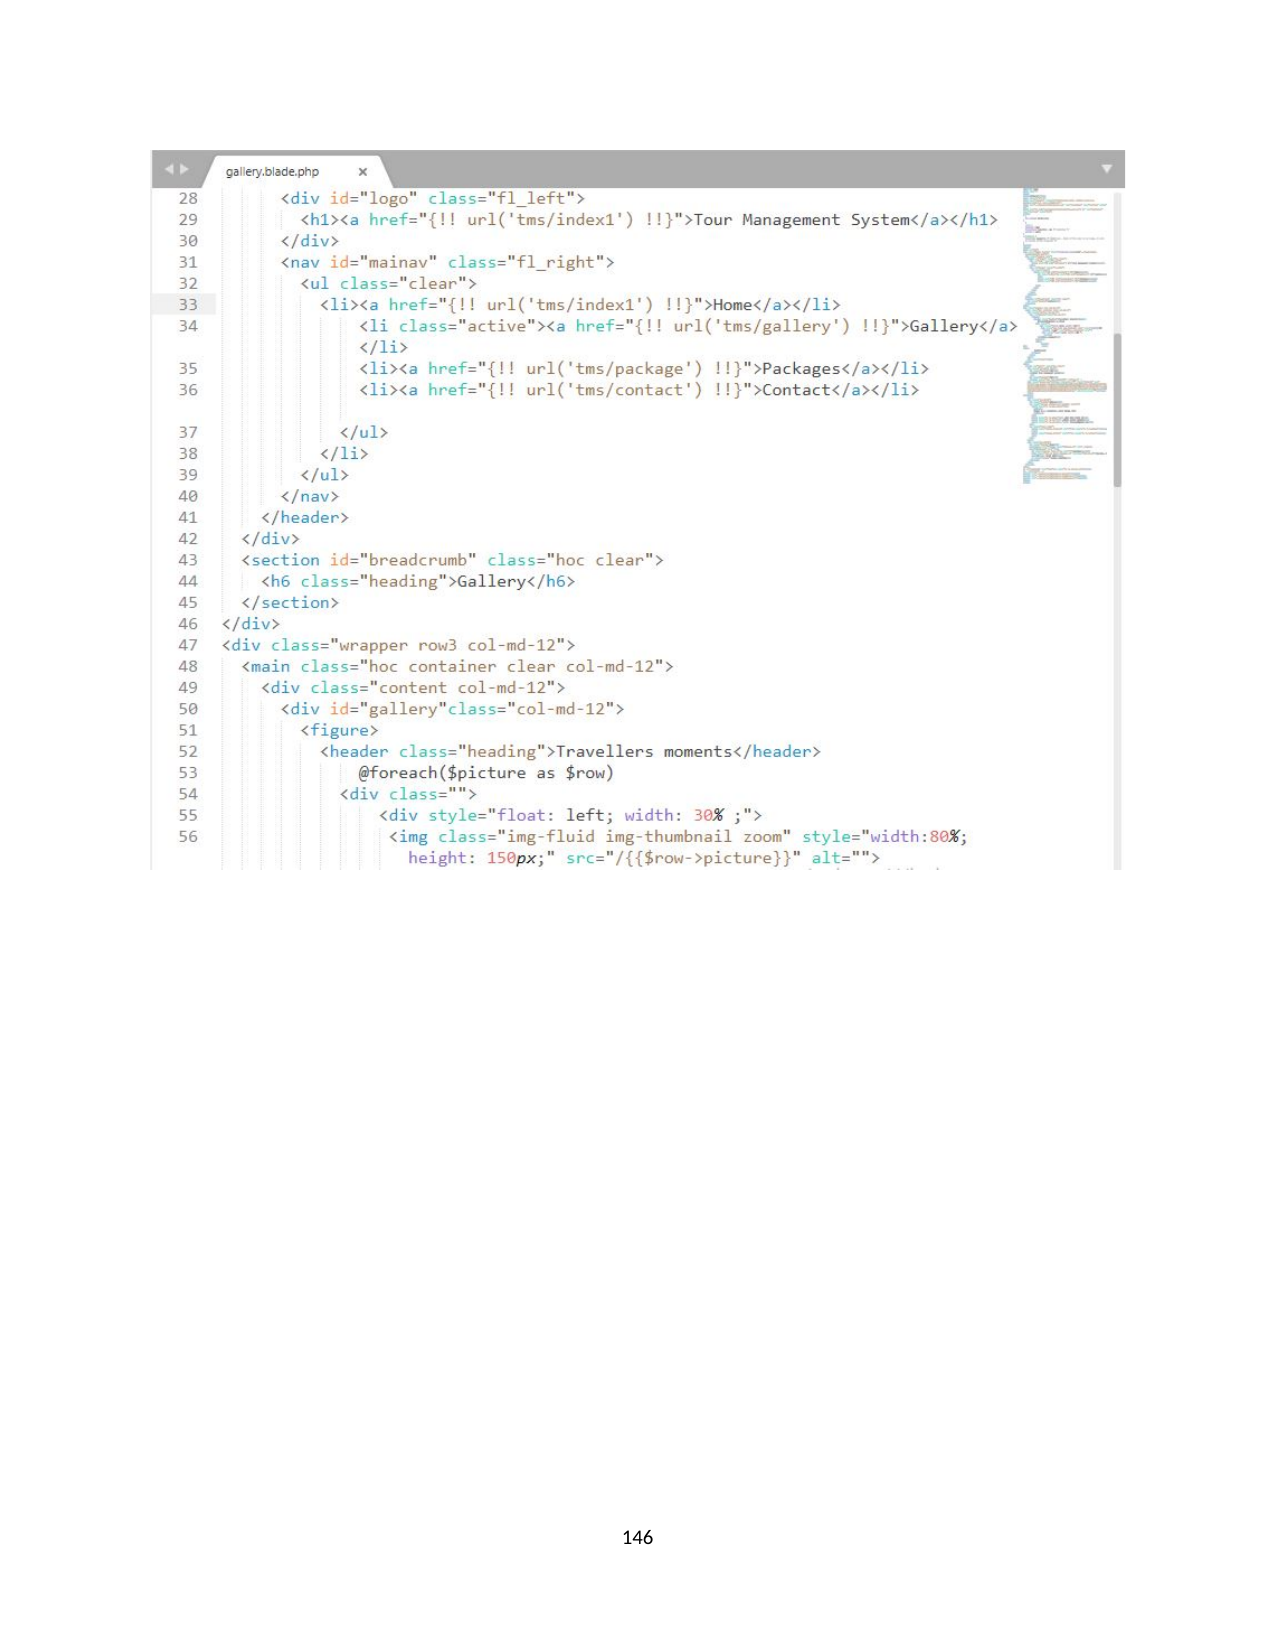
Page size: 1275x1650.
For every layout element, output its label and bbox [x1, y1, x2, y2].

picture [150, 150, 1125, 870]
